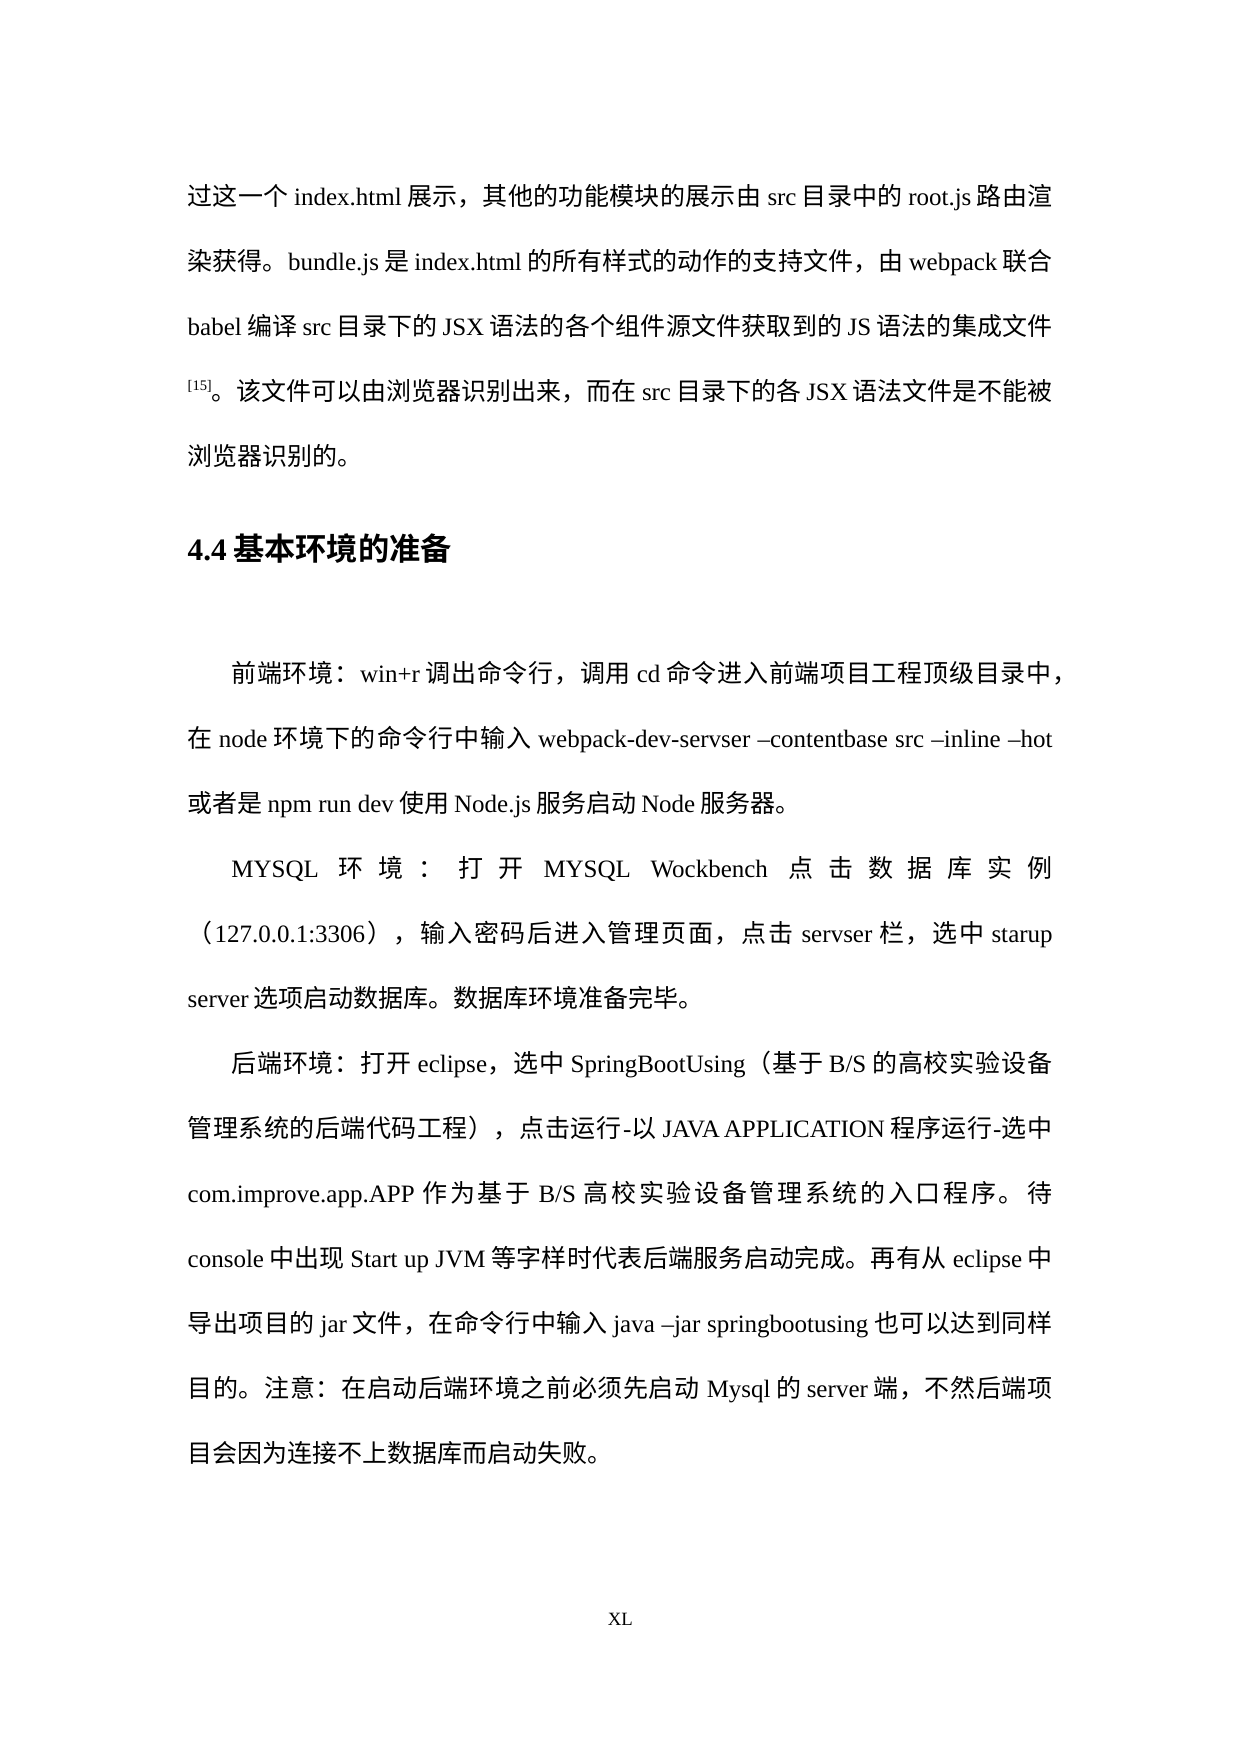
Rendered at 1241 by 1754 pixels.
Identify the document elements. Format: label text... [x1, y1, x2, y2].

text MYSQL环境：打开MYSQL Wockbench点击数据库实例（127.0.0.1:3306），输入密码后进入管理页面，点击servser栏，选中starup server选项启动数据库。数据库环境准备完毕。 [187, 834, 1053, 1029]
text 前端环境：win+r调出命令行，调用cd命令进入前端项目工程顶级目录中，在node环境下的命令行中输入webpack-dev-servser –contentbase src –inline –hot或者是npm run dev使用Node.js服务启动Node服务器。 [187, 639, 1053, 834]
text 后端环境：打开eclipse，选中SpringBootUsing（基于B/S的高校实验设备管理系统的后端代码工程），点击运行-以JAVA APPLICATION程序运行-选中com.improve.app.APP作为基于B/S高校实验设备管理系统的入口程序。待console中出现Start up JVM等字样时代表后端服务启动完成。再有从eclipse中导出项目的jar文件，在命令行中输入java –jar springbootusing也可以达到同样目的。注意：在启动后端环境之前必须先启动Mysql的server端，不然后端项目会因为连接不上数据库而启动失败。 [187, 1029, 1053, 1484]
subtitle 4.4基本环境的准备 [187, 514, 1053, 579]
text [187, 162, 1053, 487]
